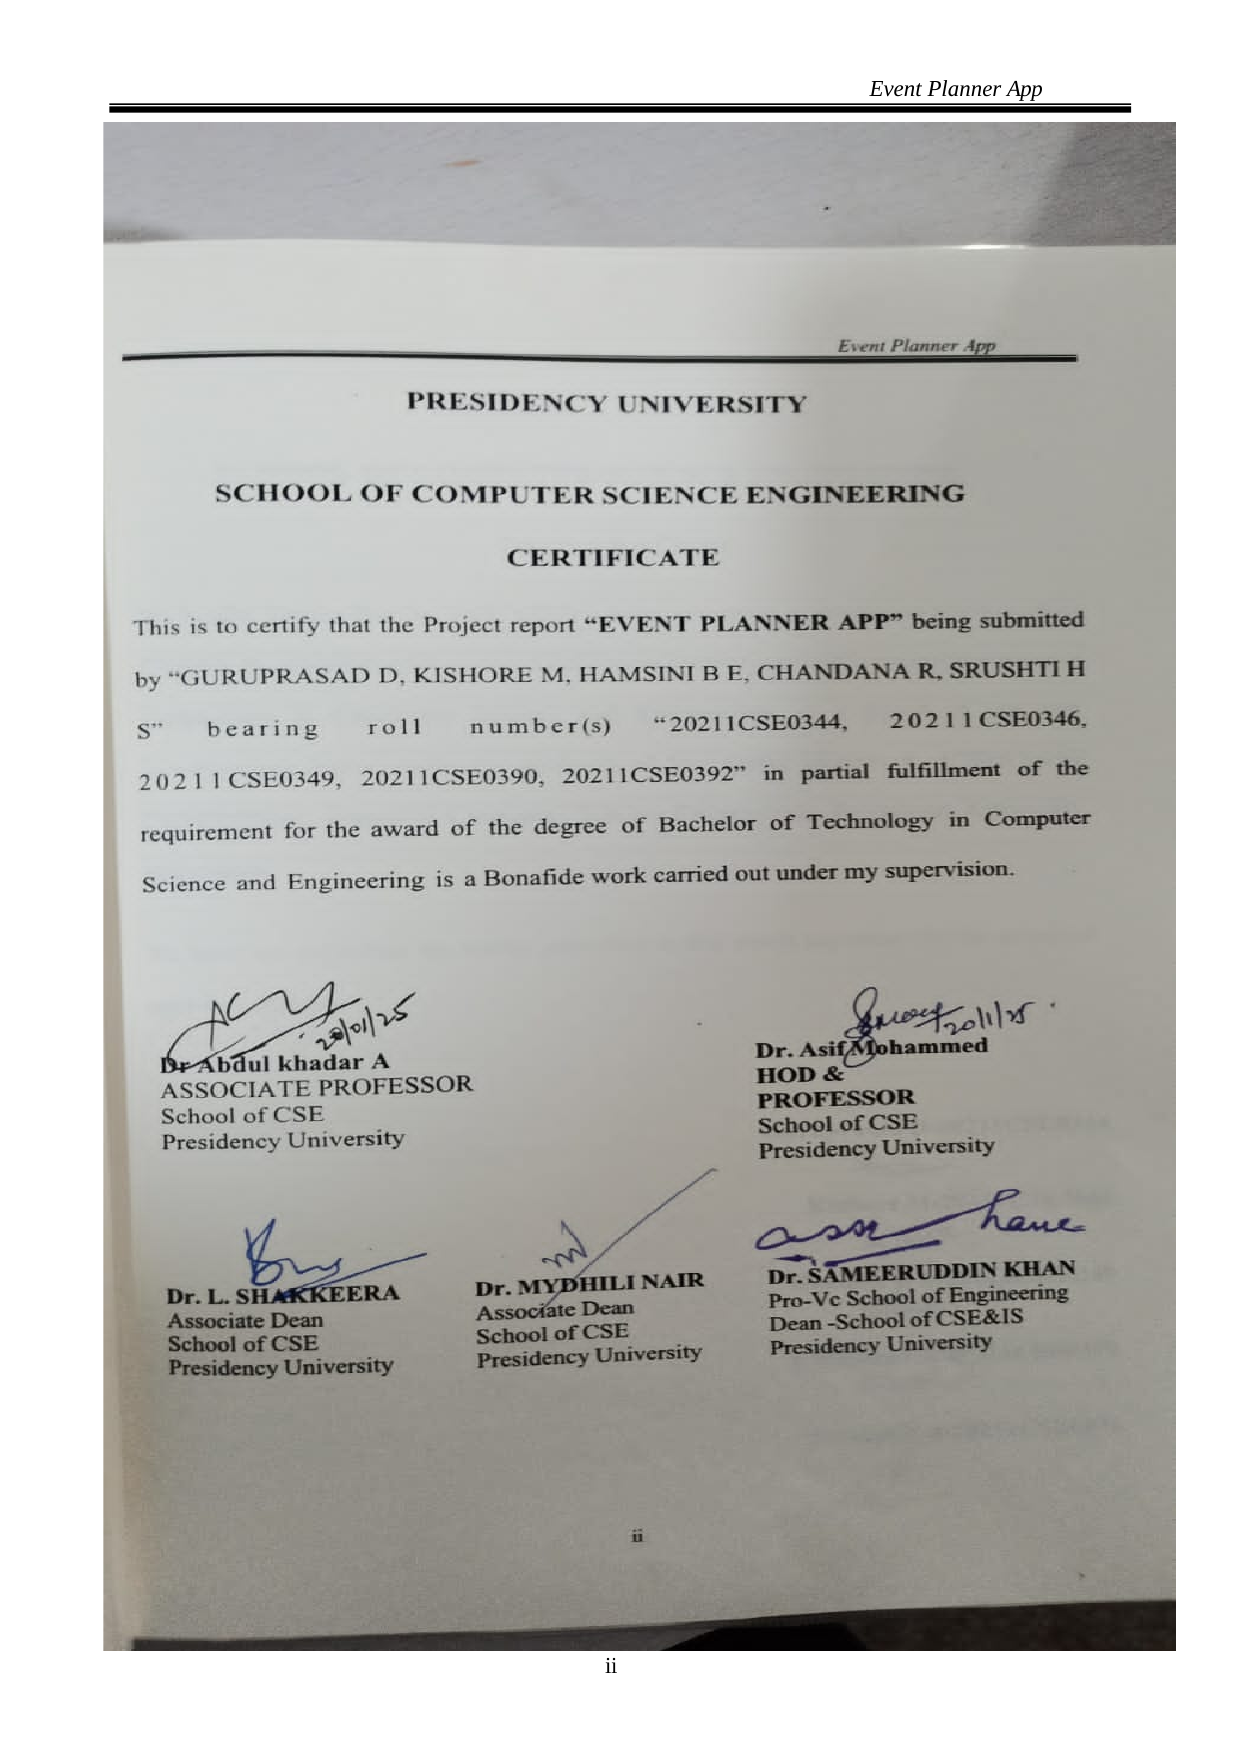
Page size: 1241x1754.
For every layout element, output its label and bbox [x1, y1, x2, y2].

picture [103, 122, 1176, 1651]
